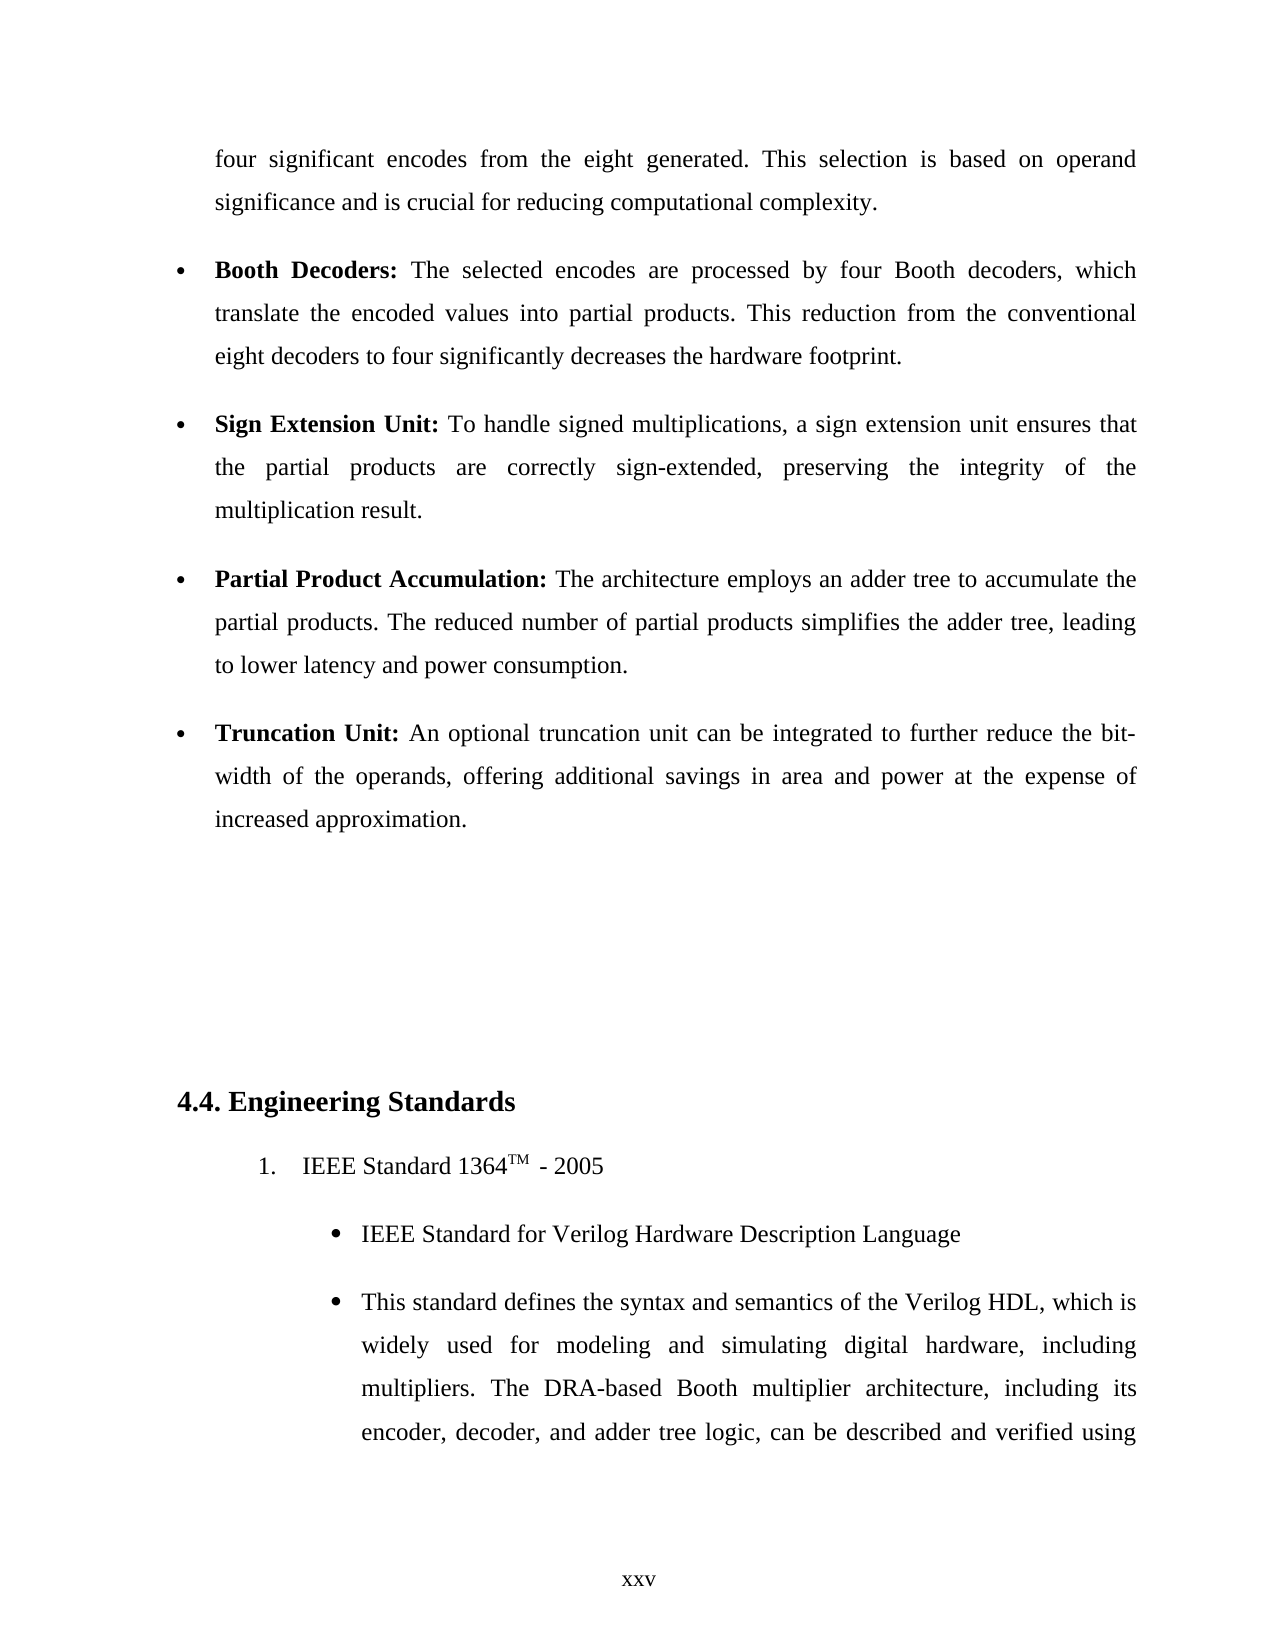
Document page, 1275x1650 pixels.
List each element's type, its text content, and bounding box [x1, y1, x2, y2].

list Truncation Unit: An optional truncation unit can be integrated to further reduce the bit-width of the operands, offering additional savings in area and power at the expense of increased approximation. [177, 718, 1137, 833]
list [177, 144, 1137, 216]
list Sign Extension Unit: To handle signed multiplications, a sign extension unit ensures that the partial products are correctly sign-extended, preserving the integrity of the multiplication result. [177, 409, 1137, 524]
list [332, 1287, 1137, 1445]
list Booth Decoders: The selected encodes are processed by four Booth decoders, which translate the encoded values into partial products. This reduction from the conventional eight decoders to four significantly decreases the hardware footprint. [177, 255, 1137, 370]
list IEEE Standard for Verilog Hardware Description Language [332, 1219, 1137, 1248]
list IEEE Standard 1364TM - 2005 [258, 1151, 1137, 1180]
list Partial Product Accumulation: The architecture employs an adder tree to accumulate the partial products. The reduced number of partial products simplifies the adder tree, leading to lower latency and power consumption. [177, 564, 1137, 679]
text 4.4. Engineering Standards [177, 1084, 1137, 1118]
